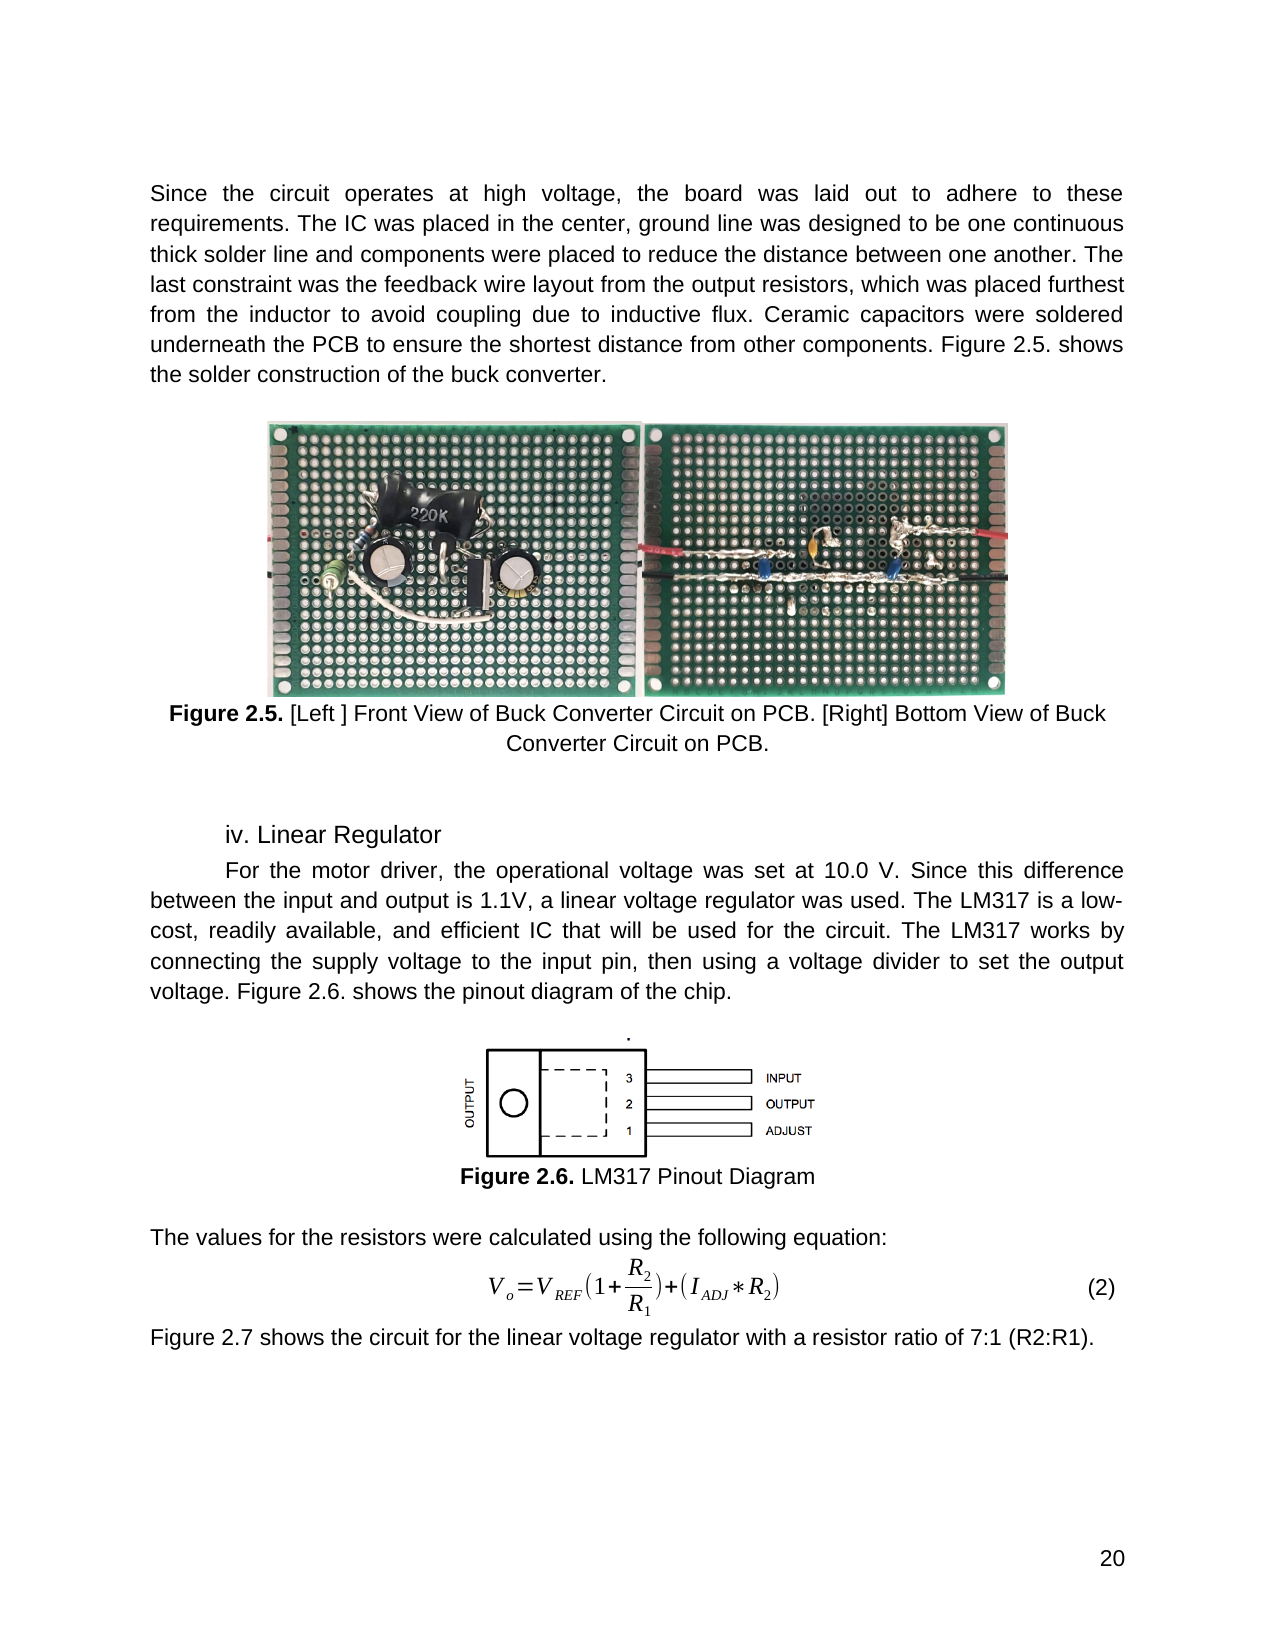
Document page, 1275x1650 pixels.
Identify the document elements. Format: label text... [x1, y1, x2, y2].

text For the motor driver, the operational voltage was set at 10.0 V. Since this difference between the input and output is 1.1V, a linear voltage regulator was used. The LM317 is a low-cost, readily available, and efficient IC that will be used for the circuit. The LM317 works by connecting the supply voltage to the input pin, then using a voltage divider to set the output voltage. Figure 2.6. shows the pinout diagram of the chip. [150, 857, 1125, 1004]
text Figure 2.7 shows the circuit for the linear voltage regulator with a resistor ratio of 7:1 (R2:R1). [150, 1324, 1125, 1350]
text Figure 2.5. [Left ] Front View of Buck Converter Circuit on PCB. [Right] Bottom View of Buck Converter Circuit on PCB. [150, 700, 1125, 757]
text (2) [150, 1254, 1125, 1320]
text Figure 2.6. LM317 Pinout Diagram [150, 1163, 1125, 1189]
picture [453, 1038, 828, 1160]
text Since the circuit operates at high voltage, the board was laid out to adhere to these requirements. The IC was placed in the center, ground line was designed to be one continuous thick solder line and components were placed to reduce the distance between one another. The last constraint was the feedback wire layout from the output resistors, which was placed furthest from the inductor to avoid coupling due to inductive flux. Ceramic capacitors were soldered underneath the PCB to ensure the shortest distance from other components. Figure 2.5. shows the solder construction of the buck converter. [150, 180, 1125, 388]
subtitle iv. Linear Regulator [150, 820, 1125, 849]
text The values for the resistors were calculated using the following equation: [150, 1224, 1125, 1250]
picture [267, 421, 1008, 697]
